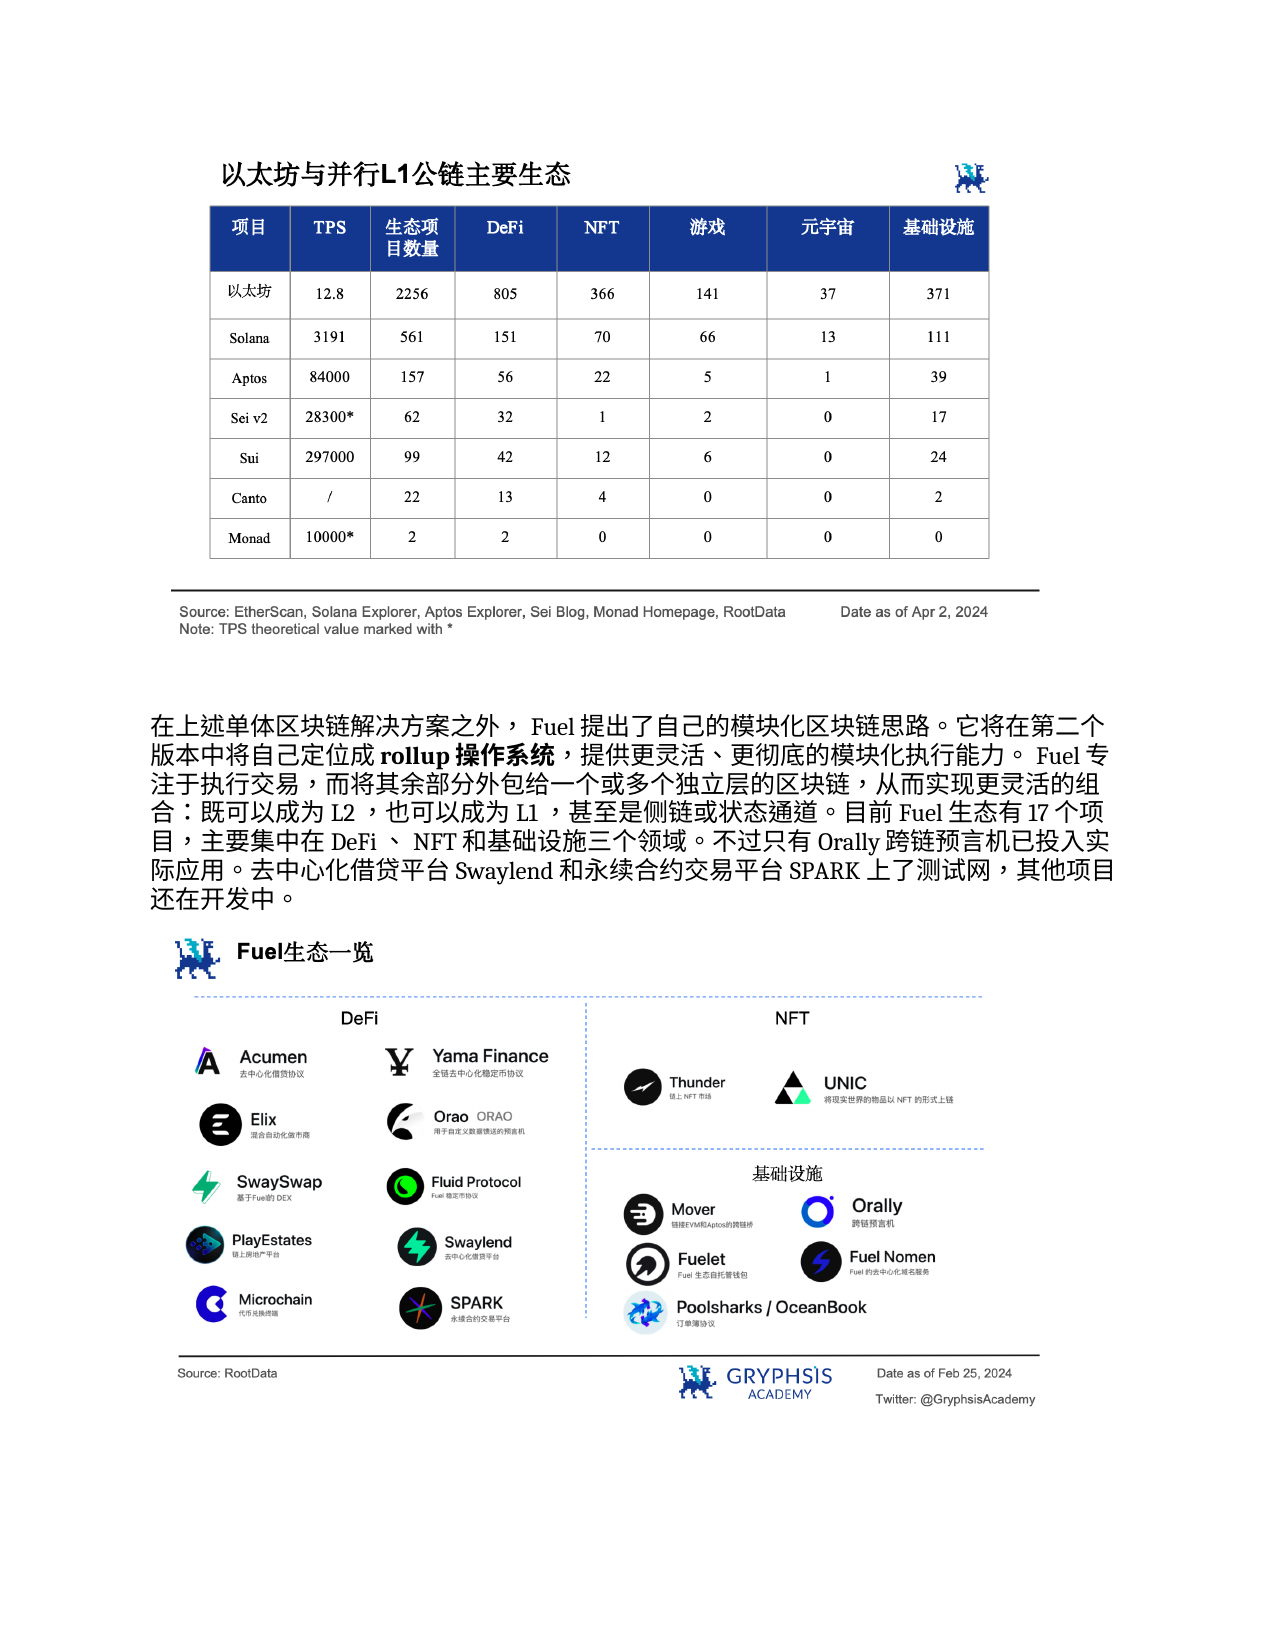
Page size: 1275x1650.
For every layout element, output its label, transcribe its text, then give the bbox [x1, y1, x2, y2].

text 在上述单体区块链解决方案之外， Fuel 提出了自己的模块化区块链思路。它将在第二个版本中将自己定位成rollup 操作系统，提供更灵活、更彻底的模块化执行能力。 Fuel 专注于执行交易，而将其余部分外包给一个或多个独立层的区块链，从而实现更灵活的组合：既可以成为 L2 ，也可以成为 L1 ，甚至是侧链或状态通道。目前 Fuel 生态有17个项目，主要集中在 DeFi 、 NFT 和基础设施三个领域。不过只有 Orally 跨链预言机已投入实际应用。去中心化借贷平台 Swaylend 和永续合约交易平台 SPARK 上了测试网，其他项目还在开发中。 [150, 713, 1125, 914]
picture [168, 933, 1044, 1411]
picture [168, 150, 1044, 645]
